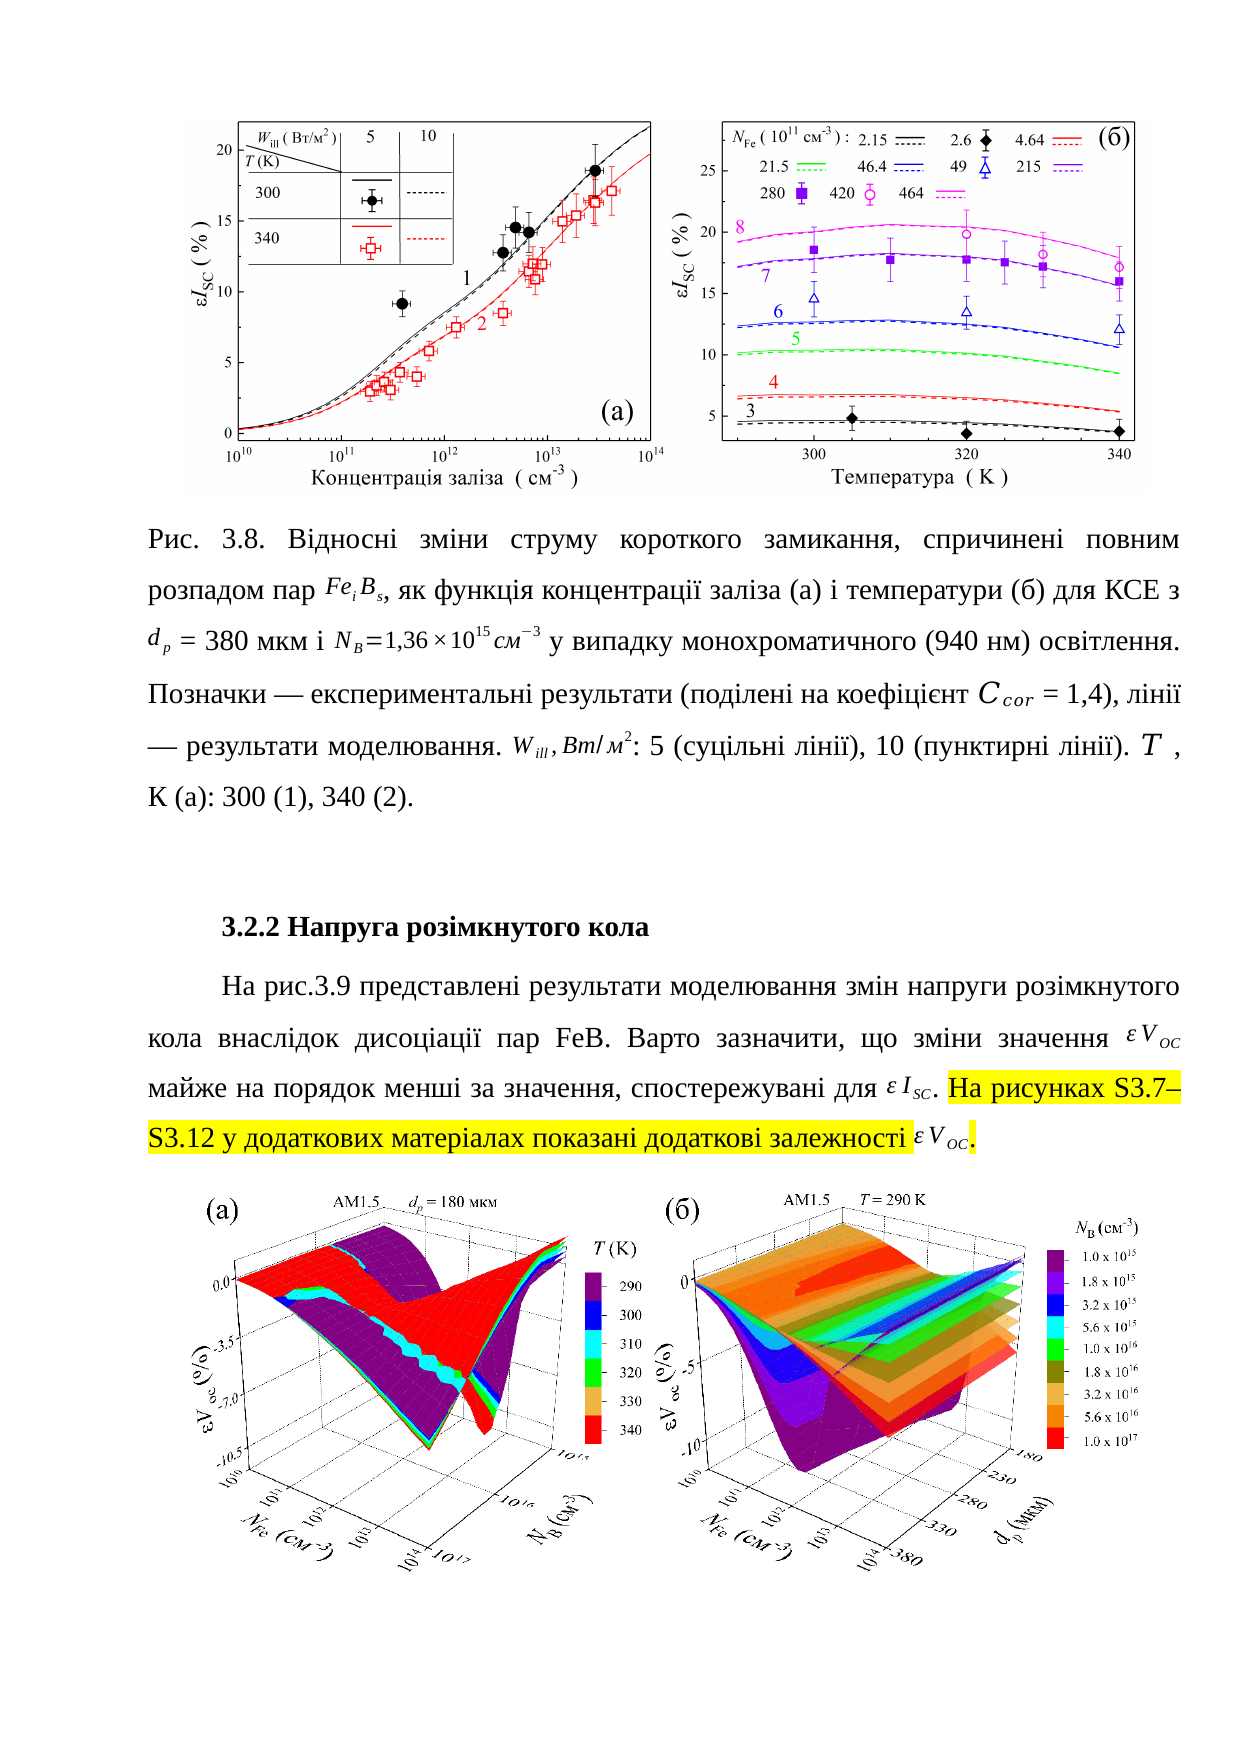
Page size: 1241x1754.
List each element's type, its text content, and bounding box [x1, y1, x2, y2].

text Рис. 3.8. Відносні зміни струму короткого замикання, спричинені повним розпадом пар , як функція концентрації заліза (а) і температури (б) для КСЕ з = 380 мкм і у випадку монохроматичного (940 нм) освітлення. Позначки — експериментальні результати (поділені на коефіцієнт 𝐶𝑐𝑜𝑟 = 1,4), лінії — результати моделювання. : 5 (суцільні лінії), 10 (пунктирні лінії). 𝑇 , К (а): 300 (1), 340 (2). [148, 522, 1181, 813]
text На рис.3.9 представлені результати моделювання змін напруги розімкнутого кола внаслідок дисоціації пар FeB. Варто зазначити, що зміни значення майже на порядок менші за значення, спостережувані для . На рисунках S3.7–S3.12 у додаткових матеріалах показані додаткові залежності . [148, 968, 1181, 1154]
picture [180, 118, 1149, 493]
picture [189, 1187, 1139, 1572]
subtitle 3.2.2 Напруга розімкнутого кола [148, 909, 1181, 943]
